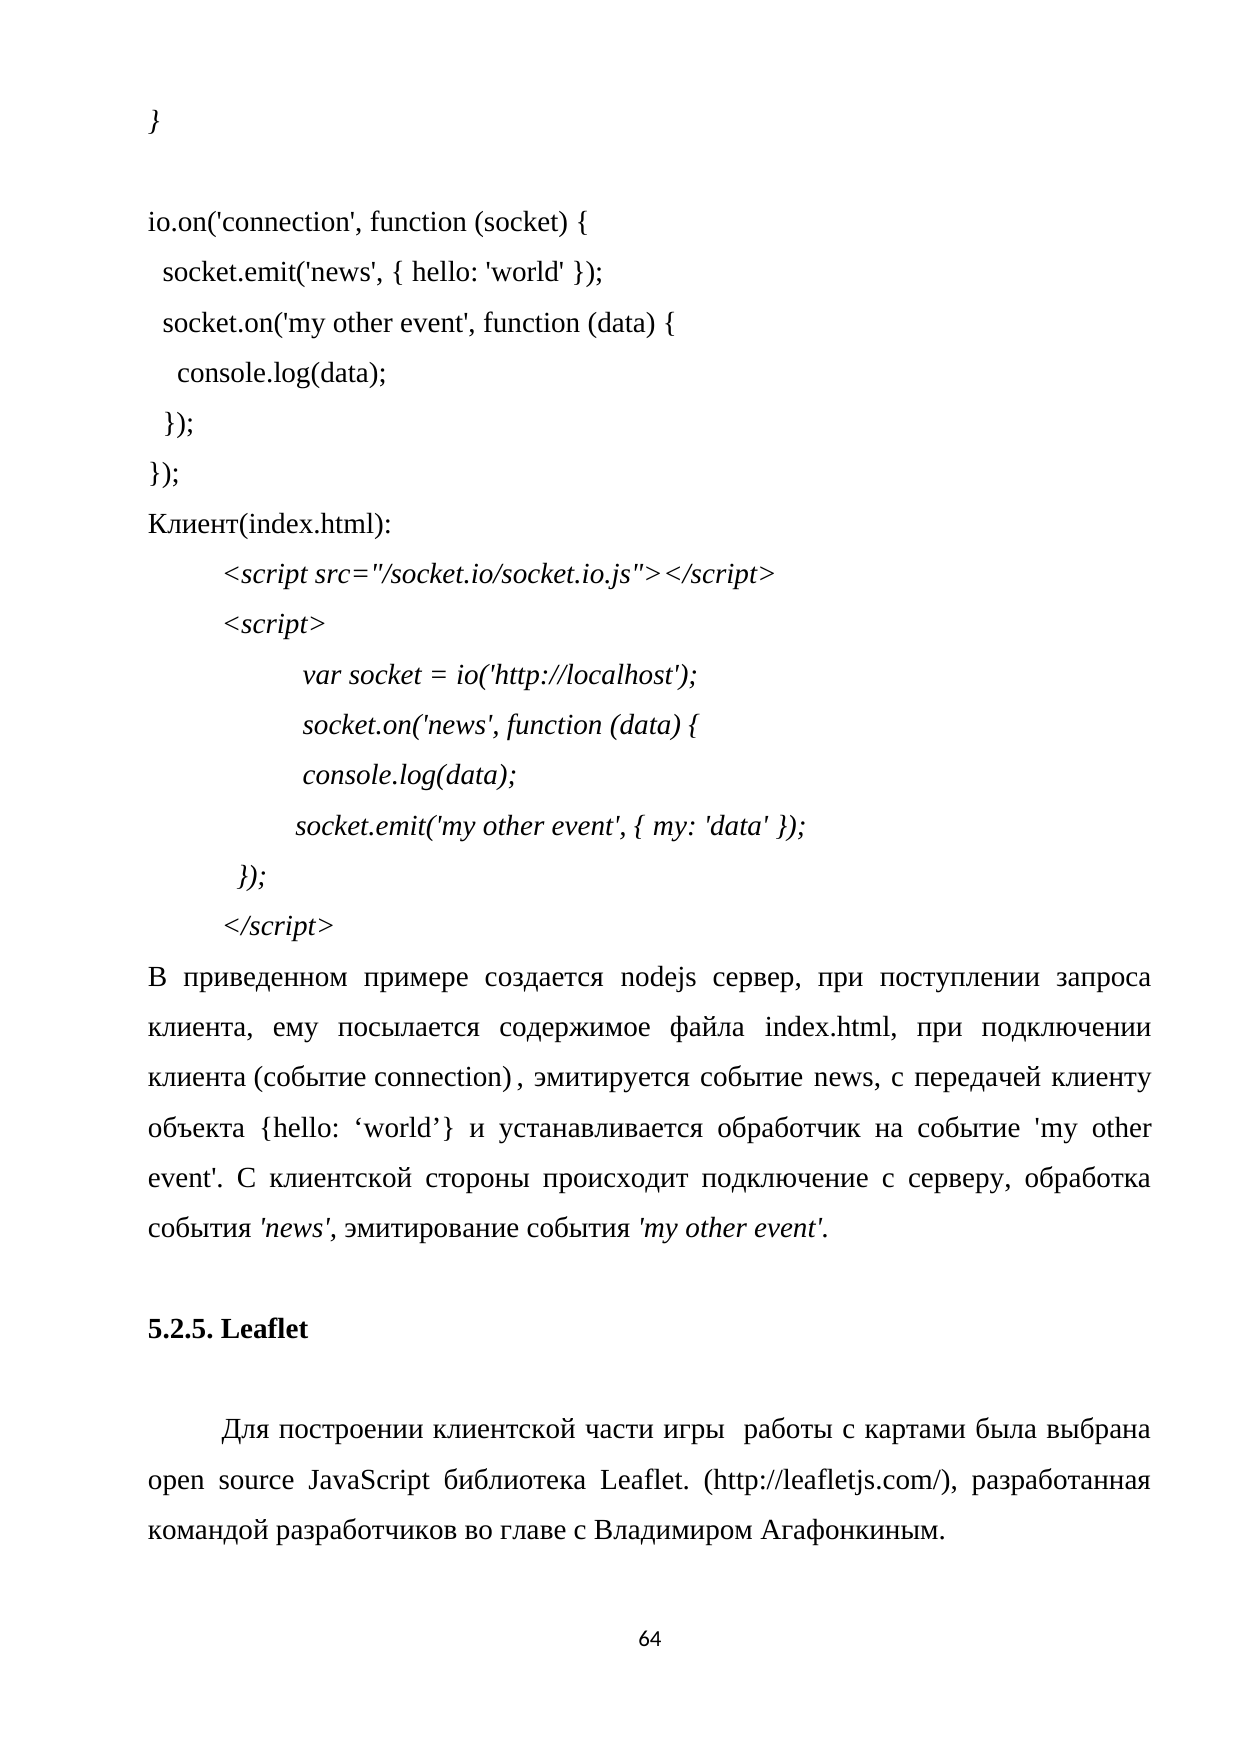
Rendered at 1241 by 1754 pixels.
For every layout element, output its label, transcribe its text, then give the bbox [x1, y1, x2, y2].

text console.log(data); [221, 757, 1152, 791]
text В приведенном примере создается nodejs сервер, при поступлении запроса клиента, ему посылается содержимое файла index.html, при подключении клиента (событие connection) , эмитируется событие news, с передачей клиенту объекта {hello: ‘world’} и устанавливается обработчик на событие 'my other event'. С клиентской стороны происходит подключение с серверу, обработка события 'news', эмитирование события 'my other event'. [148, 959, 1152, 1244]
text io.on('connection', function (socket) { [148, 204, 1152, 238]
text Клиент(index.html): [148, 506, 1152, 539]
text socket.emit('my other event', { my: 'data' }); [221, 808, 1152, 841]
text <script src="/socket.io/socket.io.js"></script> [148, 556, 1152, 590]
text Для построении клиентской части игры работы с картами была выбрана open source JavaScript библиотека Leaflet. (http://leafletjs.com/), разработанная командой разработчиков во главе с Владимиром Агафонкиным. [148, 1412, 1152, 1546]
text console.log(data); [148, 355, 1152, 388]
text }); [148, 405, 1152, 439]
text socket.on('news', function (data) { [221, 707, 1152, 741]
text 5.2.5. Leaflet [148, 1311, 1152, 1344]
text }); [221, 858, 1152, 892]
text socket.emit('news', { hello: 'world' }); [148, 254, 1152, 288]
text <script> [221, 607, 1152, 640]
text } [148, 103, 1152, 137]
text }); [148, 456, 1152, 489]
text socket.on('my other event', function (data) { [148, 305, 1152, 338]
text var socket = io('http://localhost'); [221, 657, 1152, 690]
text </script> [221, 908, 1152, 942]
